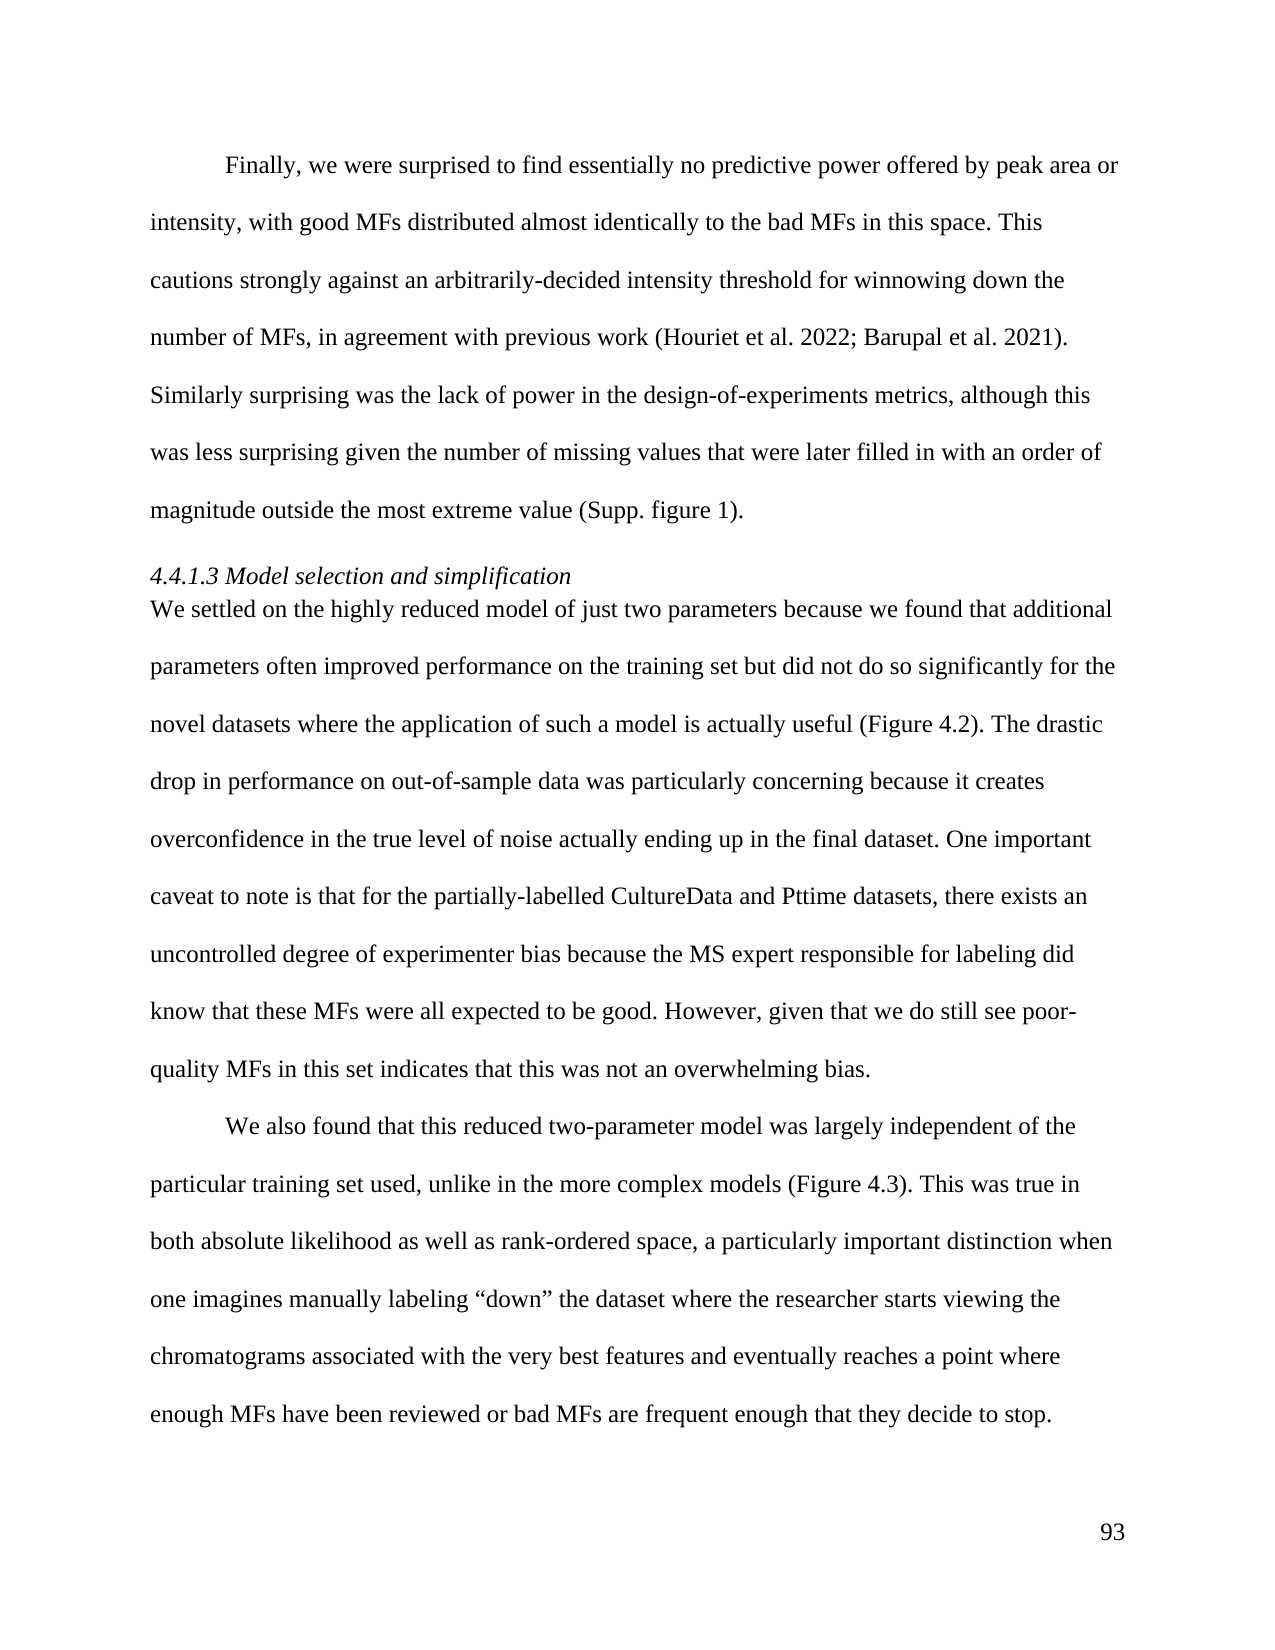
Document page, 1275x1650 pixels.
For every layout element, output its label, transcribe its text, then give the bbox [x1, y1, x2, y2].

text We also found that this reduced two-parameter model was largely independent of the particular training set used, unlike in the more complex models (Figure 4.3). This was true in both absolute likelihood as well as rank-ordered space, a particularly important distinction when one imagines manually labeling “down” the dataset where the researcher starts viewing the chromatograms associated with the very best features and eventually reaches a point where enough MFs have been reviewed or bad MFs are frequent enough that they decide to stop. [150, 1111, 1125, 1427]
text We settled on the highly reduced model of just two parameters because we found that additional parameters often improved performance on the training set but did not do so significantly for the novel datasets where the application of such a model is actually useful (Figure 4.2). The drastic drop in performance on out-of-sample data was particularly concerning because it creates overconfidence in the true level of noise actually ending up in the final dataset. One important caveat to note is that for the partially-labelled CultureData and Pttime datasets, there exists an uncontrolled degree of experimenter bias because the MS expert responsible for labeling did know that these MFs were all expected to be good. However, given that we do still see poor-quality MFs in this set indicates that this was not an overwhelming bias. [150, 594, 1125, 1082]
subtitle 4.4.1.3 Model selection and simplification [150, 561, 1125, 589]
text Finally, we were surprised to find essentially no predictive power offered by peak area or intensity, with good MFs distributed almost identically to the bad MFs in this space. This cautions strongly against an arbitrarily-decided intensity threshold for winnowing down the number of MFs, in agreement with previous work (Houriet et al. 2022; Barupal et al. 2021). Similarly surprising was the lack of power in the design-of-experiments metrics, although this was less surprising given the number of missing values that were later filled in with an order of magnitude outside the most extreme value (Supp. figure 1). [150, 150, 1125, 524]
